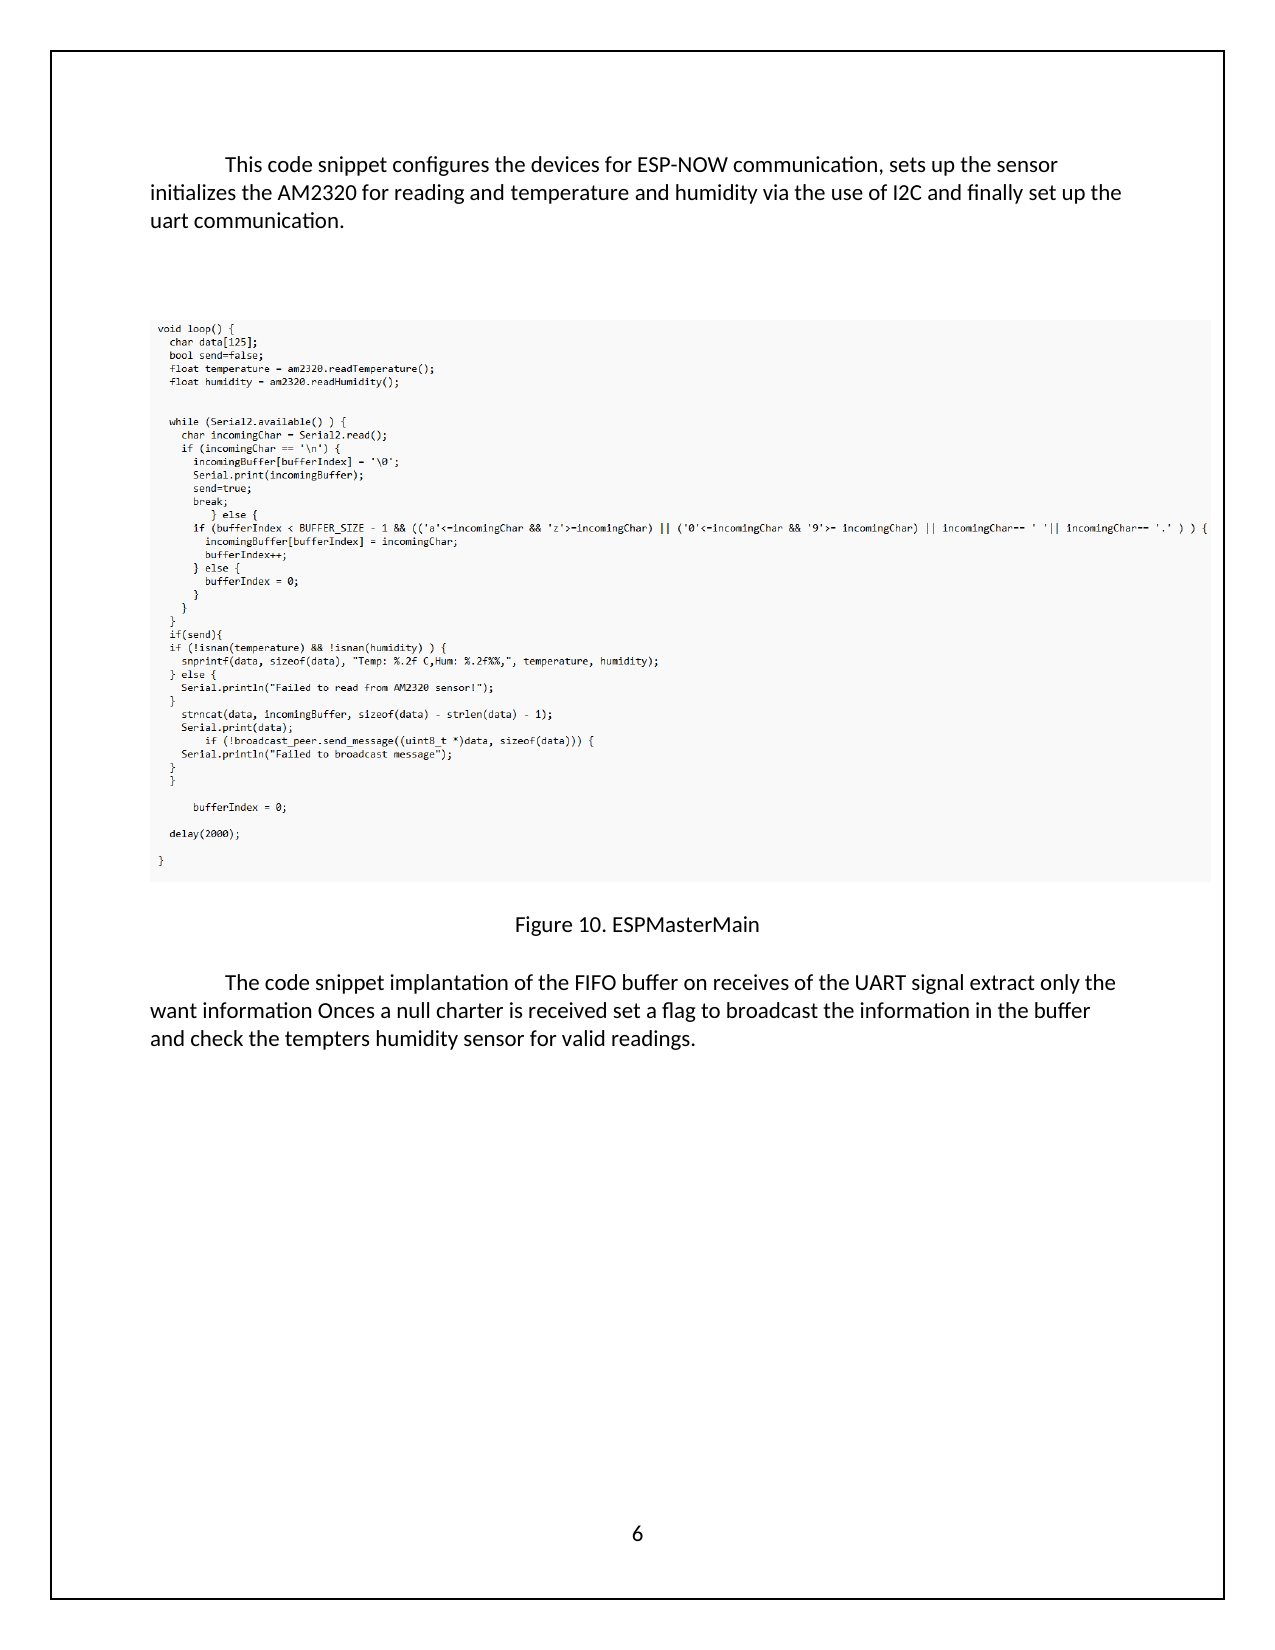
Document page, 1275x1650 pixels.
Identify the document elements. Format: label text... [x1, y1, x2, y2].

text Figure 10. ESPMasterMain [150, 911, 1125, 939]
picture [150, 320, 1211, 882]
text The code snippet implantation of the FIFO buffer on receives of the UART signal extract only the want information Onces a null charter is received set a flag to broadcast the information in the buffer and check the tempters humidity sensor for valid readings. [150, 968, 1125, 1052]
text This code snippet configures the devices for ESP-NOW communication, sets up the sensor initializes the AM2320 for reading and temperature and humidity via the use of I2C and finally set up the uart communication. [150, 150, 1125, 234]
